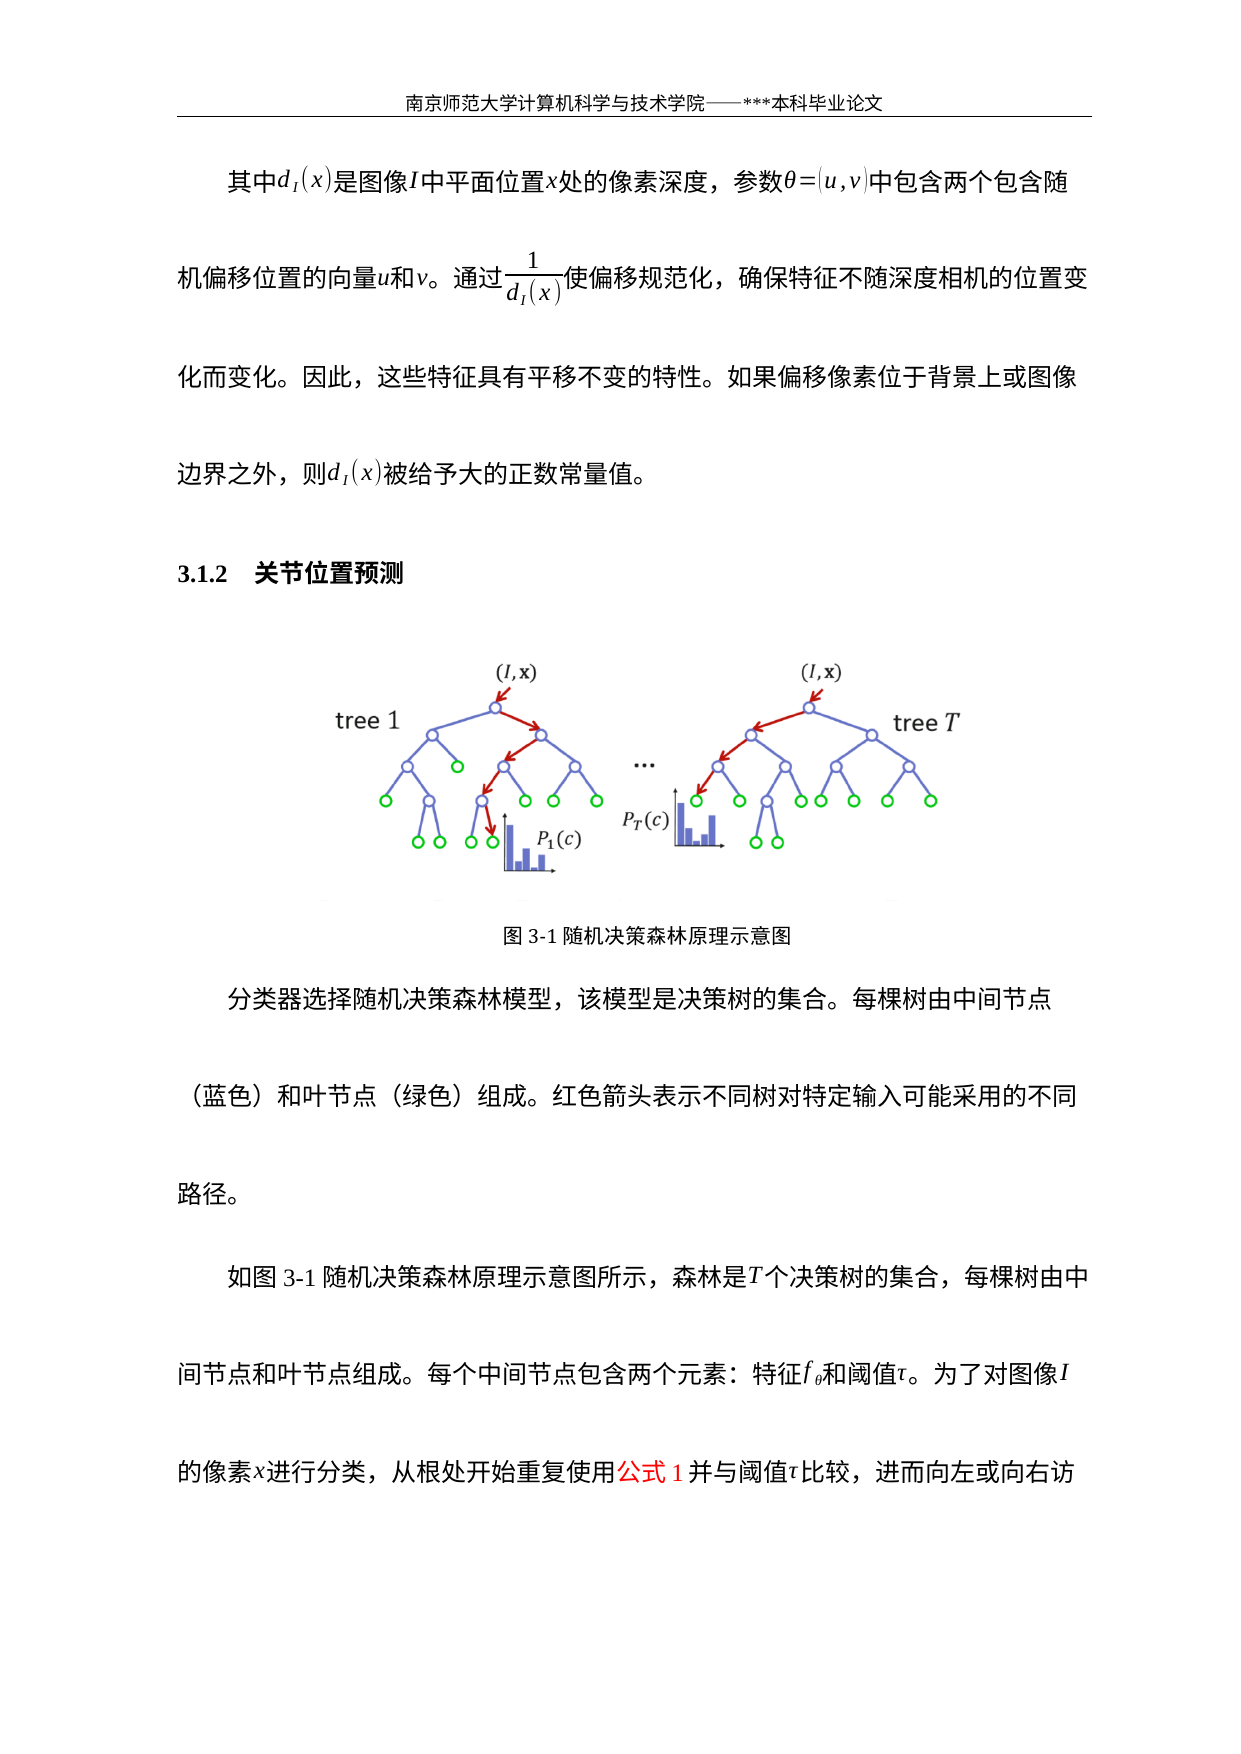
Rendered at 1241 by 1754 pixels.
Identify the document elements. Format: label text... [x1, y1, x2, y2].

text 分类器选择随机决策森林模型，该模型是决策树的集合。每棵树由中间节点（蓝色）和叶节点（绿色）组成。红色箭头表示不同树对特定输入可能采用的不同路径。 [177, 965, 1092, 1225]
subtitle 关节位置预测 [177, 539, 1092, 604]
text 其中是图像中平面位置处的像素深度，参数中包含两个包含随机偏移位置的向量和。通过使偏移规范化，确保特征不随深度相机的位置变化而变化。因此，这些特征具有平移不变的特性。如果偏移像素位于背景上或图像边界之外，则被给予大的正数常量值。 [177, 148, 1092, 505]
picture [311, 647, 982, 901]
text 图 3-1 随机决策森林原理示意图 [201, 919, 1092, 952]
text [177, 1243, 1092, 1503]
